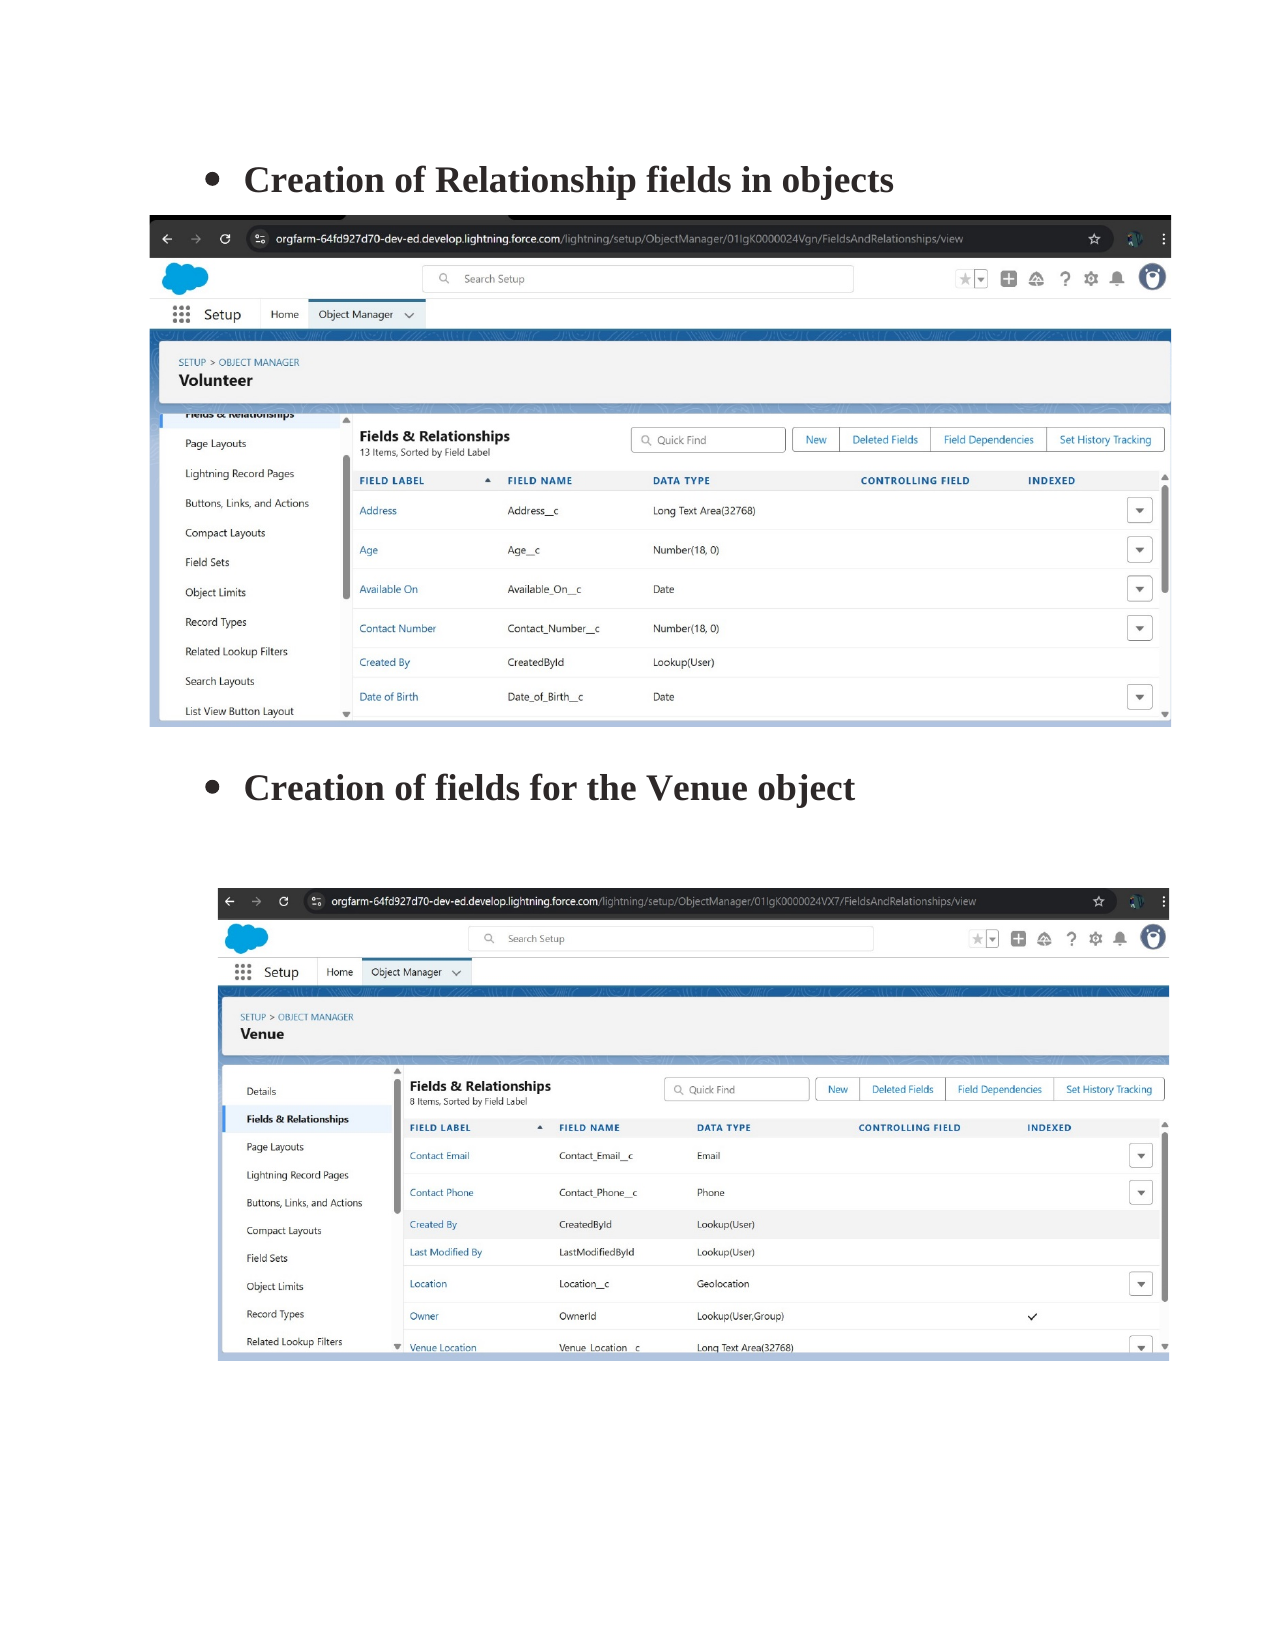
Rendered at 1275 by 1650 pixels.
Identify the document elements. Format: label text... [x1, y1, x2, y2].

picture [149, 215, 1172, 727]
subtitle Creation of Relationship fields in objects [206, 153, 1189, 200]
subtitle Creation of fields for the Venue object [206, 761, 1189, 808]
picture [217, 888, 1170, 1361]
